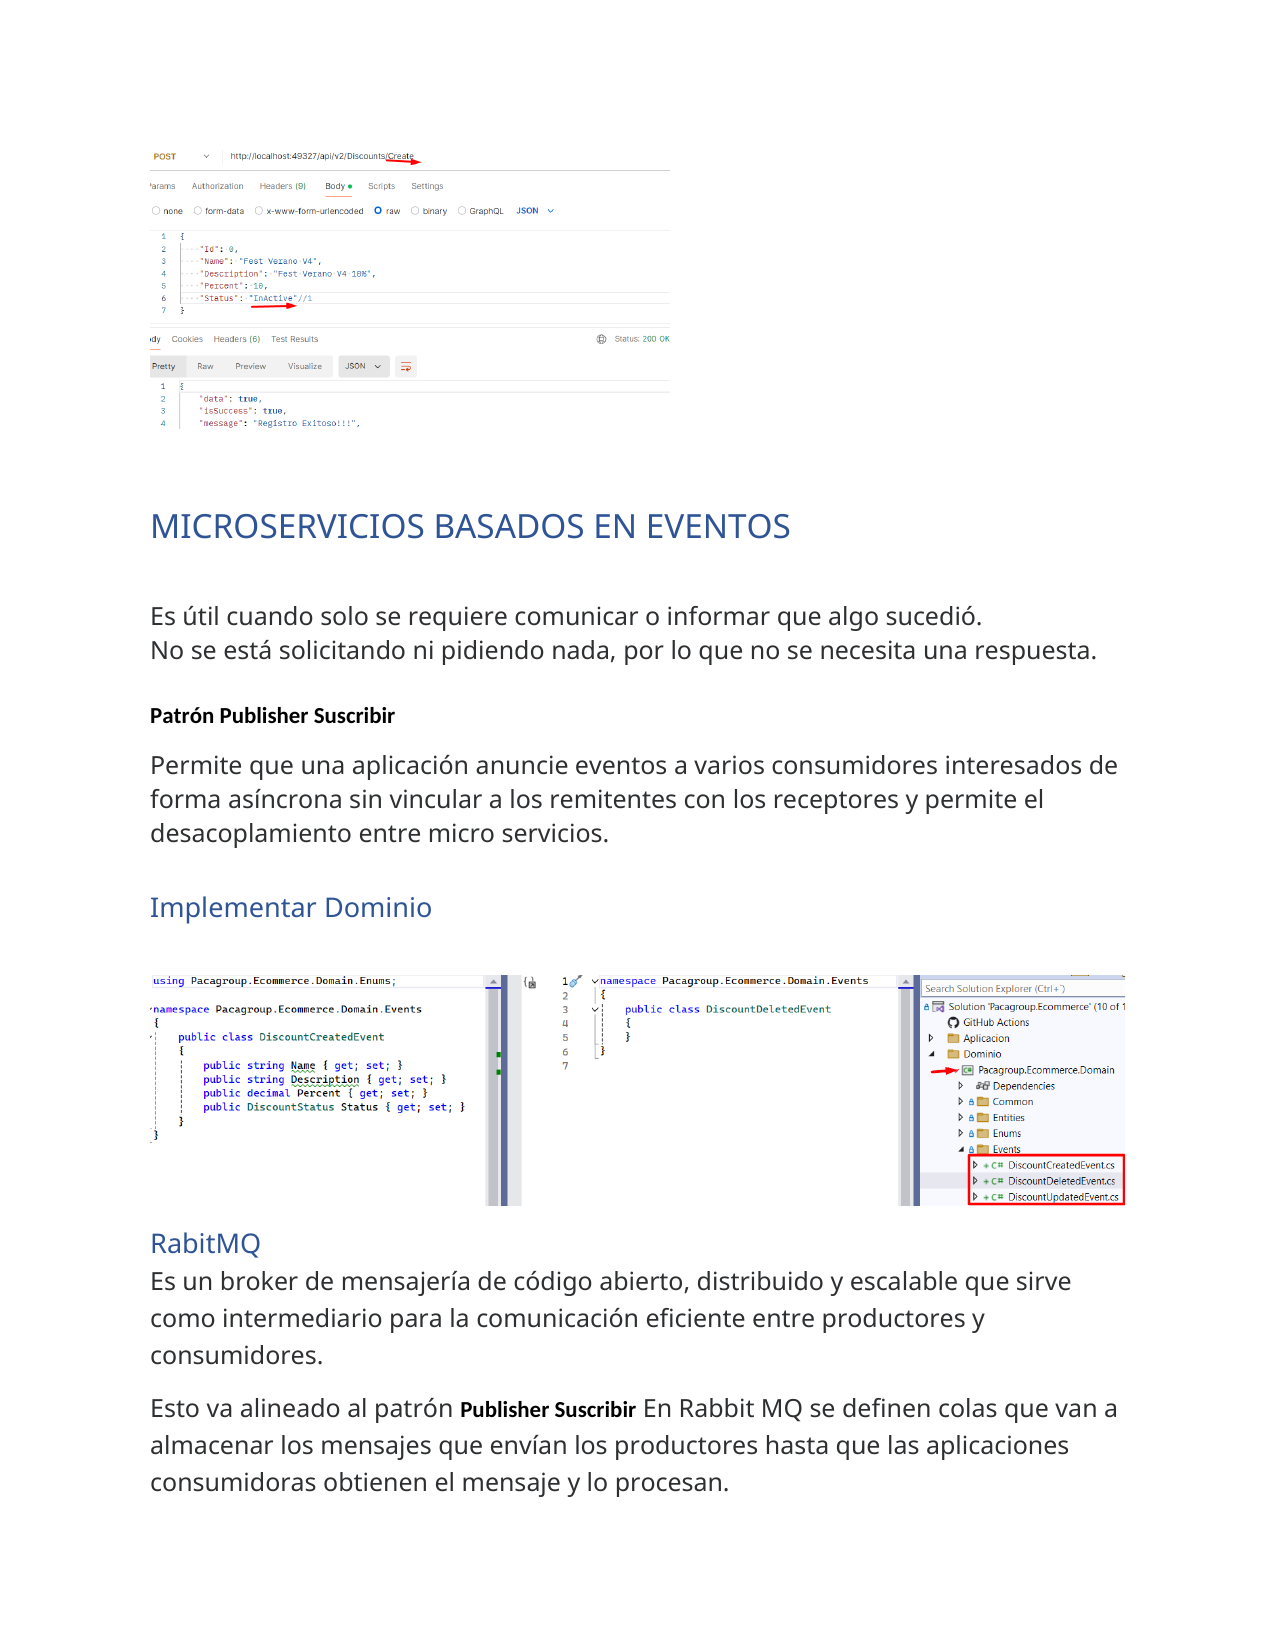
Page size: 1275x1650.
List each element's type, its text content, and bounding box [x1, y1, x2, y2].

picture [150, 975, 1125, 1206]
subtitle MICROSERVICIOS BASADOS EN EVENTOS [150, 503, 1125, 548]
subtitle RabitMQ [150, 1224, 1125, 1261]
text No se está solicitando ni pidiendo nada, por lo que no se necesita una respuesta. [150, 633, 1125, 667]
picture [150, 150, 671, 429]
text Patrón Publisher Suscribir [150, 701, 1125, 729]
text Permite que una aplicación anuncie eventos a varios consumidores interesados de forma asíncrona sin vincular a los remitentes con los receptores y permite el desacoplamiento entre micro servicios. [150, 748, 1125, 850]
text Es útil cuando solo se requiere comunicar o informar que algo sucedió. [150, 599, 1125, 633]
text Es un broker de mensajería de código abierto, distribuido y escalable que sirve como intermediario para la comunicación eficiente entre productores y consumidores. [150, 1264, 1125, 1372]
text Esto va alineado al patrón Publisher Suscribir En Rabbit MQ se definen colas que van a almacenar los mensajes que envían los productores hasta que las aplicaciones consumidoras obtienen el mensaje y lo procesan. [150, 1391, 1125, 1498]
subtitle Implementar Dominio [150, 888, 1125, 925]
